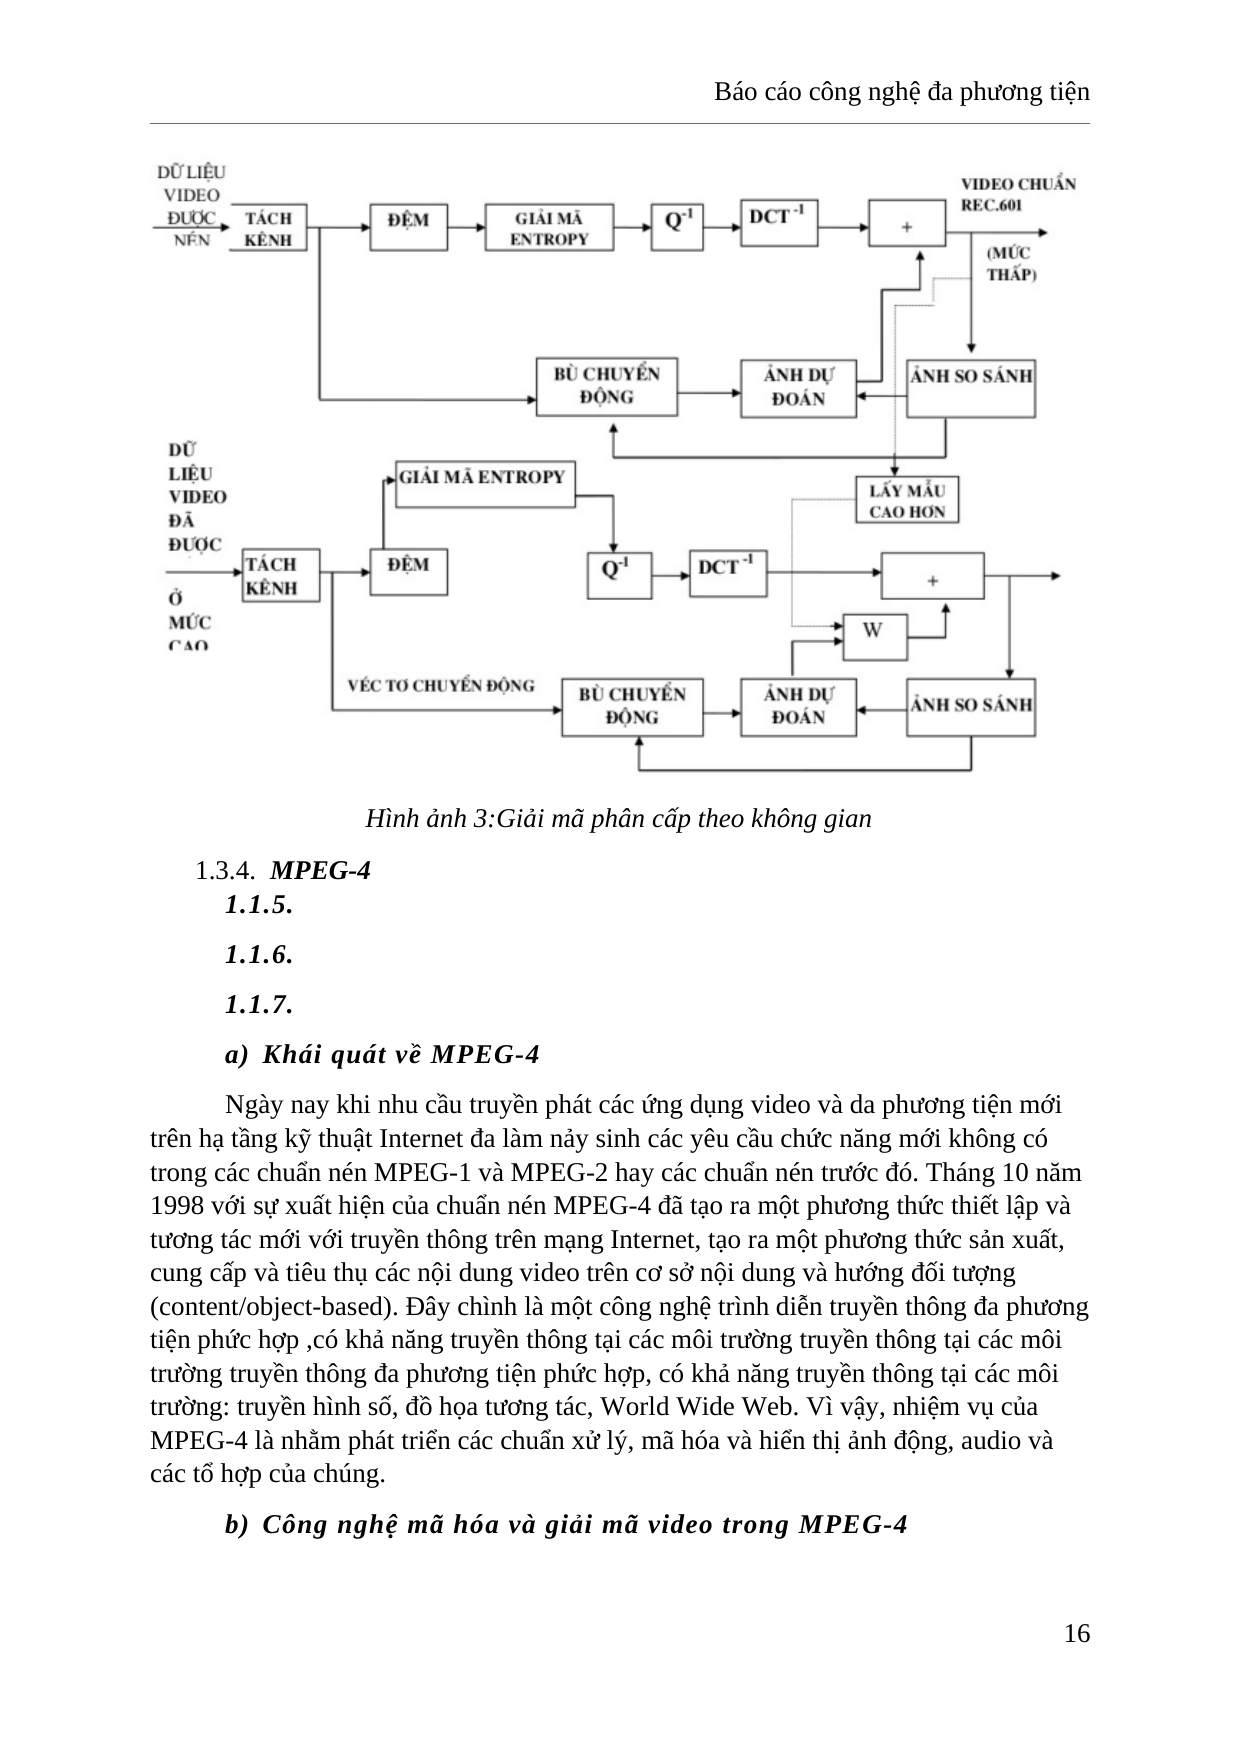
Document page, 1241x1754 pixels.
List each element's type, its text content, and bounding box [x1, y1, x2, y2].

subtitle Khái quát về MPEG-4 [225, 1038, 1090, 1069]
picture [150, 155, 1090, 784]
text Ngày nay khi nhu cầu truyền phát các ứng dụng video và da phương tiện mới trên hạ tầng kỹ thuật Internet đa làm nảy sinh các yêu cầu chức năng mới không có trong các chuẩn nén MPEG-1 và MPEG-2 hay các chuẩn nén trước đó. Tháng 10 năm 1998 với sự xuất hiện của chuẩn nén MPEG-4 đã tạo ra một phương thức thiết lập và tương tác mới với truyền thông trên mạng Internet, tạo ra một phương thức sản xuất, cung cấp và tiêu thụ các nội dung video trên cơ sở nội dung và hướng đối tượng (content/object-based). Đây chình là một công nghệ trình diễn truyền thông đa phương tiện phức hợp ,có khả năng truyền thông tại các môi trường truyền thông tại các môi trường truyền thông đa phương tiện phức hợp, có khả năng truyền thông tại các môi trường: truyền hình số, đồ họa tương tác, World Wide Web. Vì vậy, nhiệm vụ của MPEG-4 là nhằm phát triển các chuẩn xử lý, mã hóa và hiển thị ảnh động, audio và các tổ hợp của chúng. [150, 1089, 1090, 1489]
subtitle Công nghệ mã hóa và giải mã video trong MPEG-4 [225, 1508, 1090, 1539]
text Hình ảnh 3:Giải mã phân cấp theo không gian [150, 802, 1090, 833]
subtitle MPEG-4 [195, 854, 1090, 885]
